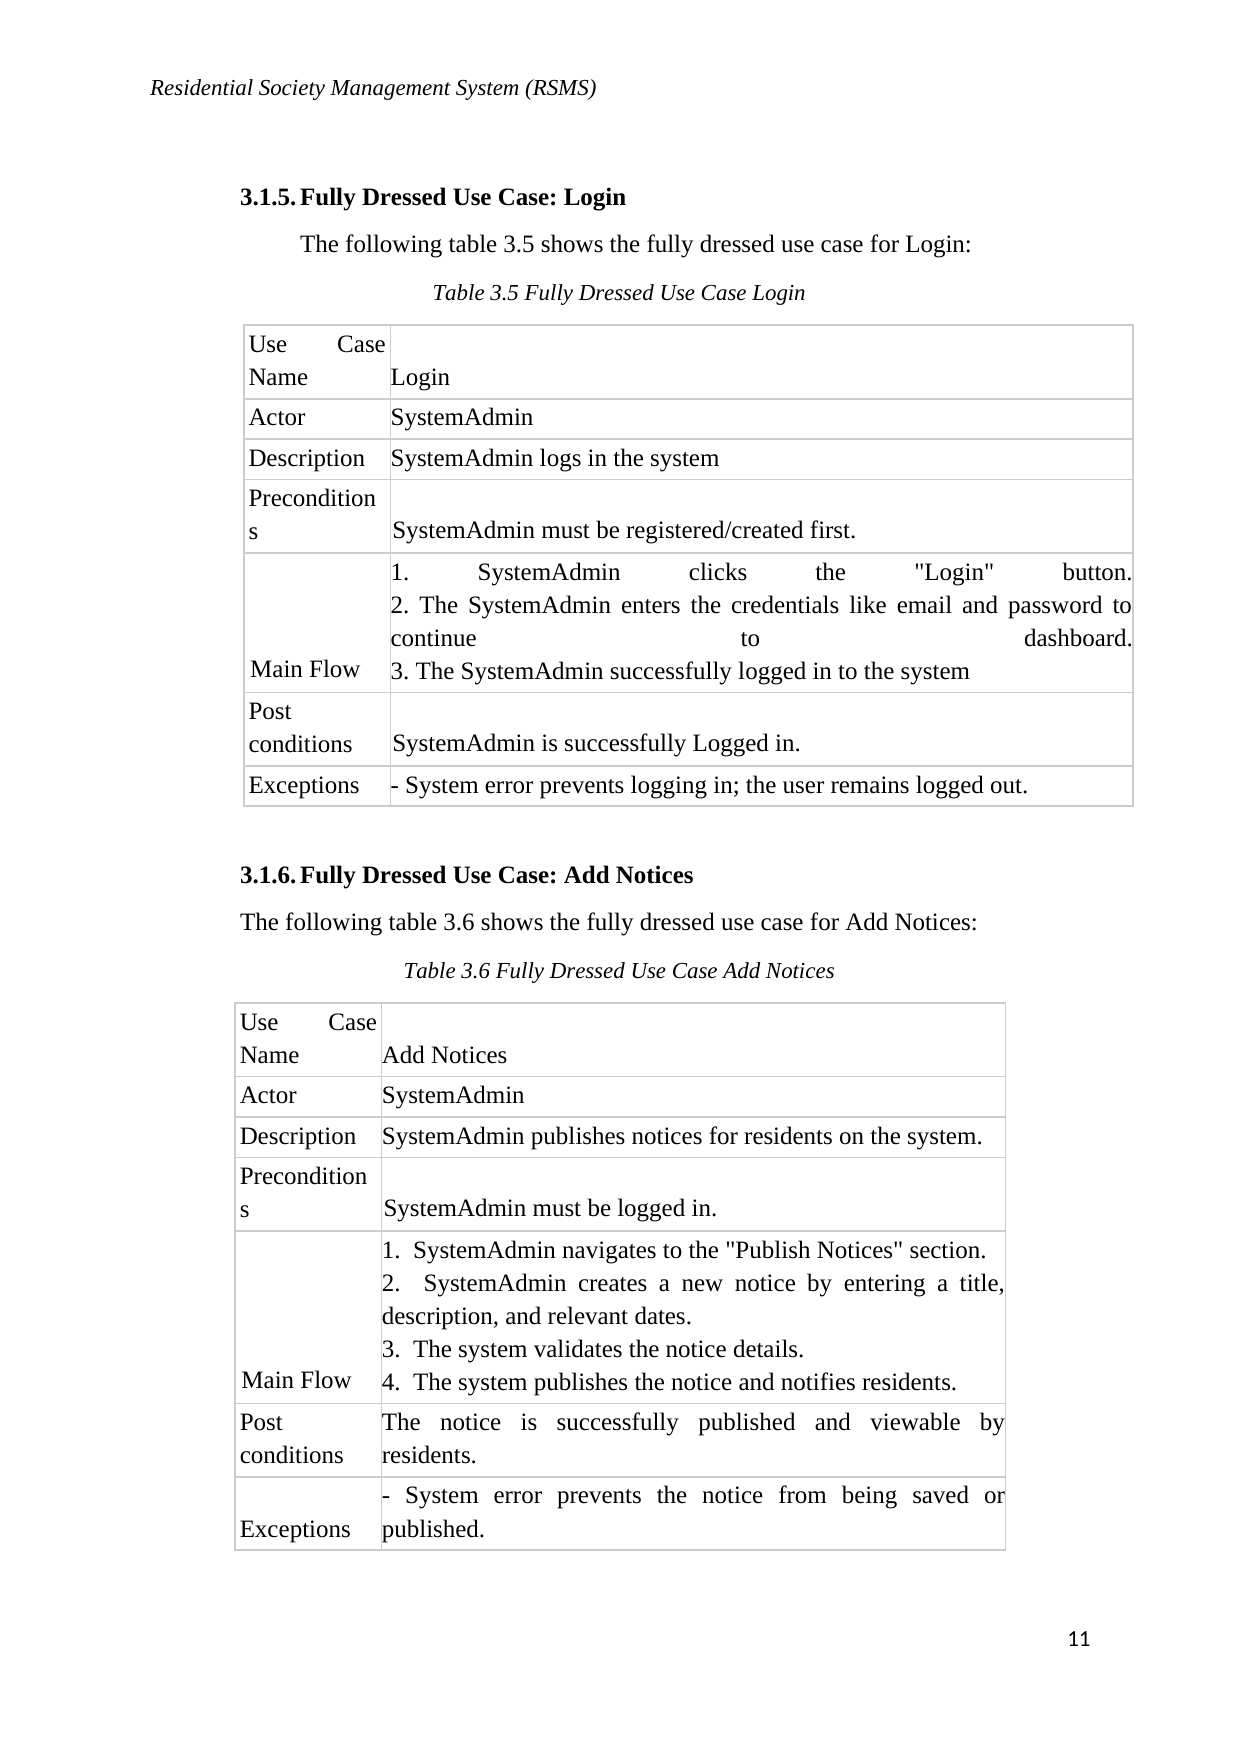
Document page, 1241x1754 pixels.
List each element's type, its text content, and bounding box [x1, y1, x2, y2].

table_cell SystemAdmin [391, 400, 1132, 438]
table_cell Description [245, 440, 390, 479]
table_cell Preconditions [245, 480, 390, 552]
table_cell SystemAdmin publishes notices for residents on the system. [382, 1118, 1005, 1157]
text Table 3.6 Fully Dressed Use Case Add Notices [150, 957, 1090, 983]
table_cell - System error prevents the notice from being saved or published. [382, 1478, 1005, 1549]
table_cell Actor [245, 400, 390, 438]
text The following table 3.5 shows the fully dressed use case for Login: [240, 229, 1090, 258]
table_cell [391, 480, 1132, 552]
table_header Use Case Name [236, 1004, 381, 1076]
table_header Login [391, 326, 1132, 398]
table_cell Post conditions [245, 693, 390, 765]
table_cell 1. SystemAdmin clicks the "Login" button. 2. The SystemAdmin enters the credentials like email and password to continue to dashboard. 3. The SystemAdmin successfully logged in to the system [391, 554, 1132, 692]
table_cell [236, 1232, 381, 1402]
table_cell [391, 693, 1132, 765]
table_cell - System error prevents logging in; the user remains logged out. [391, 767, 1132, 805]
table_cell Post conditions [236, 1404, 381, 1476]
table_header Add Notices [382, 1004, 1005, 1076]
table_cell 1. SystemAdmin navigates to the "Publish Notices" section. 2. SystemAdmin creates a new notice by entering a title, description, and relevant dates. 3. The system validates the notice details. 4. The system publishes the notice and notifies residents. [382, 1232, 1005, 1402]
table_cell Exceptions [245, 767, 390, 805]
table_cell [245, 554, 390, 692]
text The following table 3.6 shows the fully dressed use case for Add Notices: [240, 907, 1090, 936]
table_header Use Case Name [245, 326, 390, 398]
table_cell SystemAdmin [382, 1077, 1005, 1116]
table_cell [382, 1158, 1005, 1230]
table_cell Description [236, 1118, 381, 1157]
table_cell SystemAdmin logs in the system [391, 440, 1132, 479]
list Fully Dressed Use Case: Add Notices [240, 860, 1090, 888]
table_cell Actor [236, 1077, 381, 1116]
text Table 3.5 Fully Dressed Use Case Login [150, 279, 1090, 306]
table_cell The notice is successfully published and viewable by residents. [382, 1404, 1005, 1476]
list Fully Dressed Use Case: Login [240, 182, 1090, 211]
table_cell Preconditions [236, 1158, 381, 1230]
table_cell Exceptions [236, 1478, 381, 1549]
